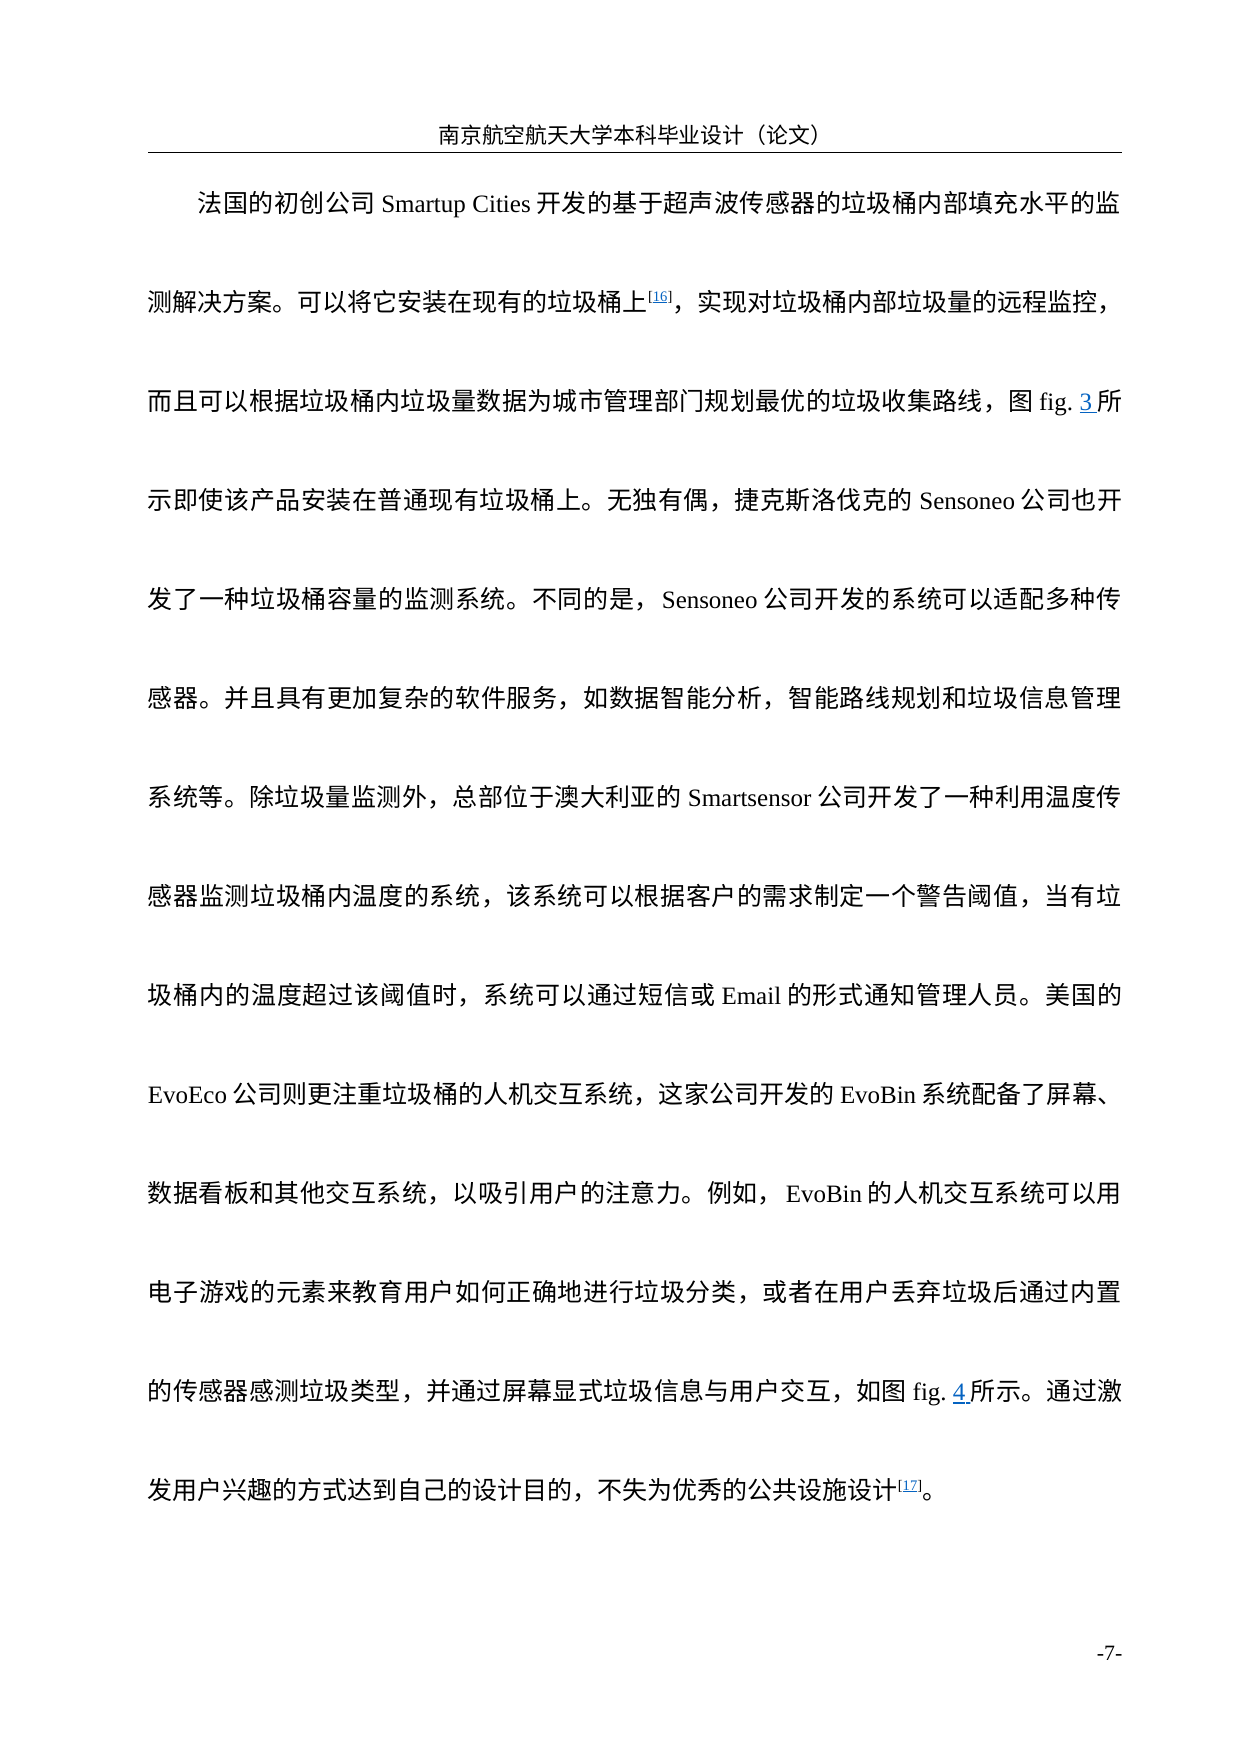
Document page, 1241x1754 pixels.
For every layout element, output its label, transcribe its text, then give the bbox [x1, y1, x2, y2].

text 法国的初创公司Smartup Cities开发的基于超声波传感器的垃圾桶内部填充水平的监测解决方案。可以将它安装在现有的垃圾桶上[16]，实现对垃圾桶内部垃圾量的远程监控，而且可以根据垃圾桶内垃圾量数据为城市管理部门规划最优的垃圾收集路线，图fig. 3所示即使该产品安装在普通现有垃圾桶上。无独有偶，捷克斯洛伐克的Sensoneo公司也开发了一种垃圾桶容量的监测系统。不同的是，Sensoneo公司开发的系统可以适配多种传感器。并且具有更加复杂的软件服务，如数据智能分析，智能路线规划和垃圾信息管理系统等。除垃圾量监测外，总部位于澳大利亚的Smartsensor公司开发了一种利用温度传感器监测垃圾桶内温度的系统，该系统可以根据客户的需求制定一个警告阈值，当有垃圾桶内的温度超过该阈值时，系统可以通过短信或Email的形式通知管理人员。美国的EvoEco公司则更注重垃圾桶的人机交互系统，这家公司开发的EvoBin系统配备了屏幕、数据看板和其他交互系统，以吸引用户的注意力。例如，EvoBin的人机交互系统可以用电子游戏的元素来教育用户如何正确地进行垃圾分类，或者在用户丢弃垃圾后通过内置的传感器感测垃圾类型，并通过屏幕显式垃圾信息与用户交互，如图fig. 4所示。通过激发用户兴趣的方式达到自己的设计目的，不失为优秀的公共设施设计[17]。 [148, 168, 1122, 1522]
